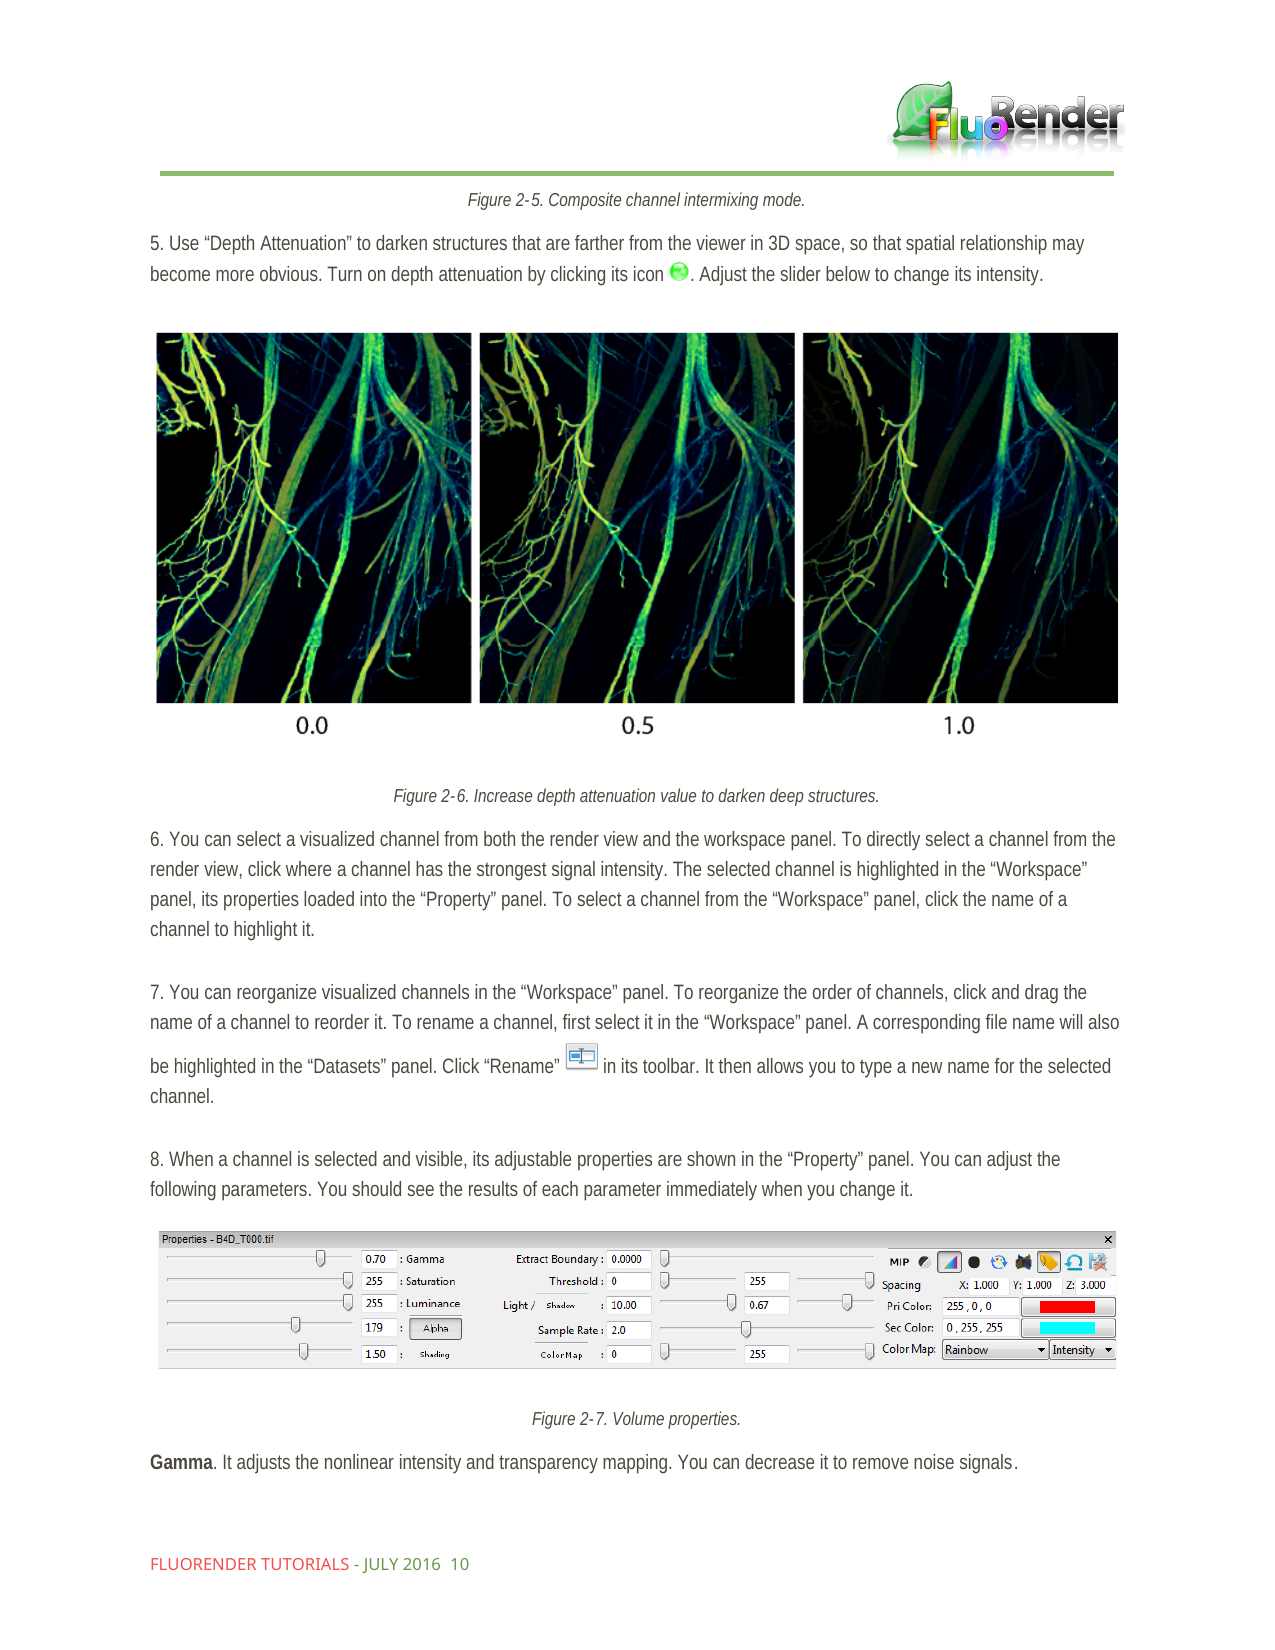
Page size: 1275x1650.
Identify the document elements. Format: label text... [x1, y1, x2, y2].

text 8. When a channel is selected and visible, its adjustable properties are shown in the “Property” panel. You can adjust the following parameters. You should see the results of each parameter immediately when you change it. [150, 1147, 1125, 1201]
picture [887, 75, 1125, 165]
picture [158, 1231, 1117, 1369]
text Gamma. It adjusts the nonlinear intensity and transparency mapping. You can decrease it to remove noise signals. [150, 1450, 1125, 1474]
picture [565, 1040, 598, 1074]
picture [669, 261, 690, 282]
text 6. You can select a visualized channel from both the render view and the workspace panel. To directly select a channel from the render view, click where a channel has the strongest signal intensity. The selected channel is highlighted in the “Workspace” panel, its properties loaded into the “Property” panel. To select a channel from the “Workspace” panel, click the name of a channel to highlight it. [150, 827, 1125, 941]
text 7. You can reorganize visualized channels in the “Workspace” panel. To reorganize the order of channels, click and drag the name of a channel to reorder it. To rename a channel, first select it in the “Workspace” panel. A corresponding file name will also be highlighted in the “Datasets” panel. Click “Rename” in its toolbar. It then allows you to type a new name for the selected channel. [150, 980, 1125, 1107]
text 5. Use “Depth Attenuation” to darken structures that are farther from the viewer in 3D space, so that spatial relationship may become more obvious. Turn on depth attenuation by clicking its icon . Adjust the slider below to change its intensity. [150, 231, 1125, 286]
picture [150, 325, 1125, 746]
